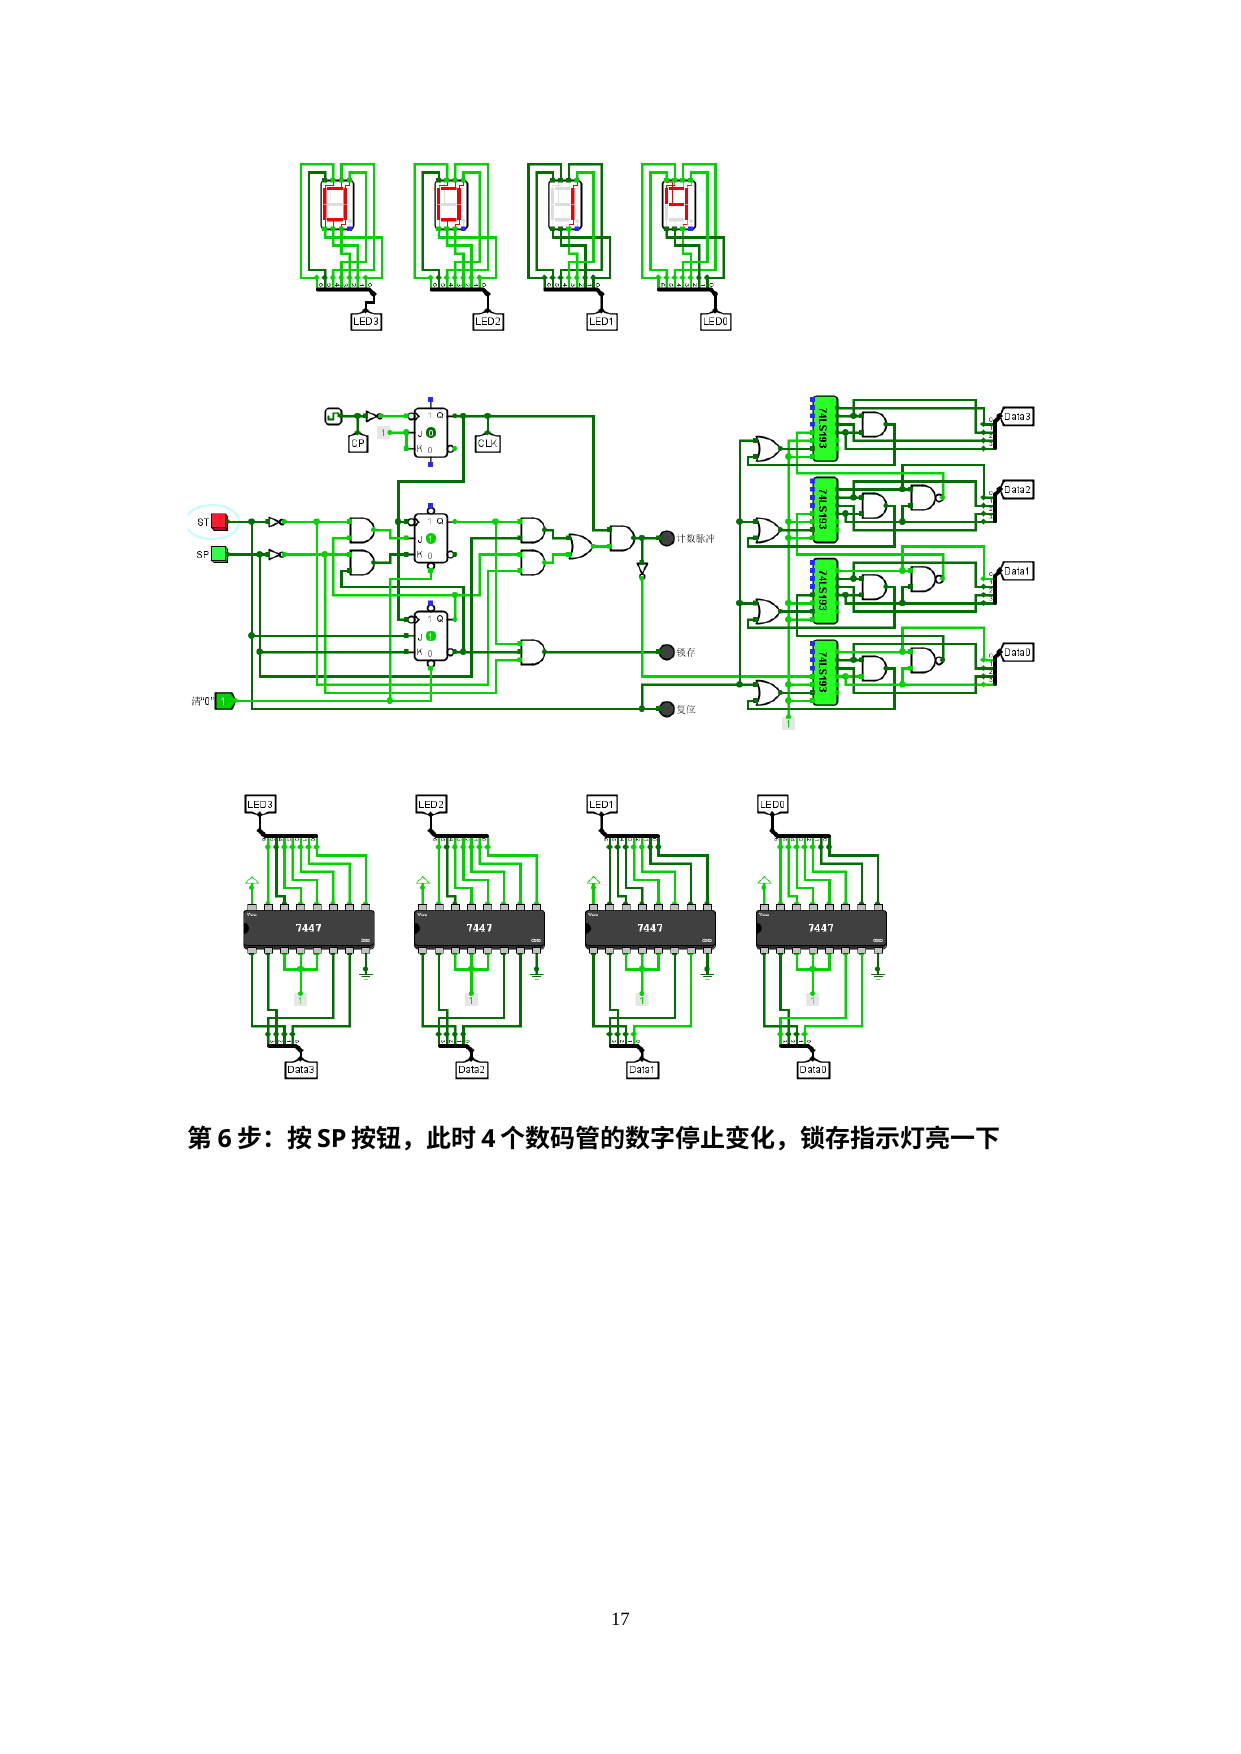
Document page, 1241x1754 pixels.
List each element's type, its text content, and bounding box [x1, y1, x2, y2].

picture [187, 162, 1053, 1093]
text 第6步：按SP按钮，此时4个数码管的数字停止变化，锁存指示灯亮一下 [187, 1104, 1053, 1169]
